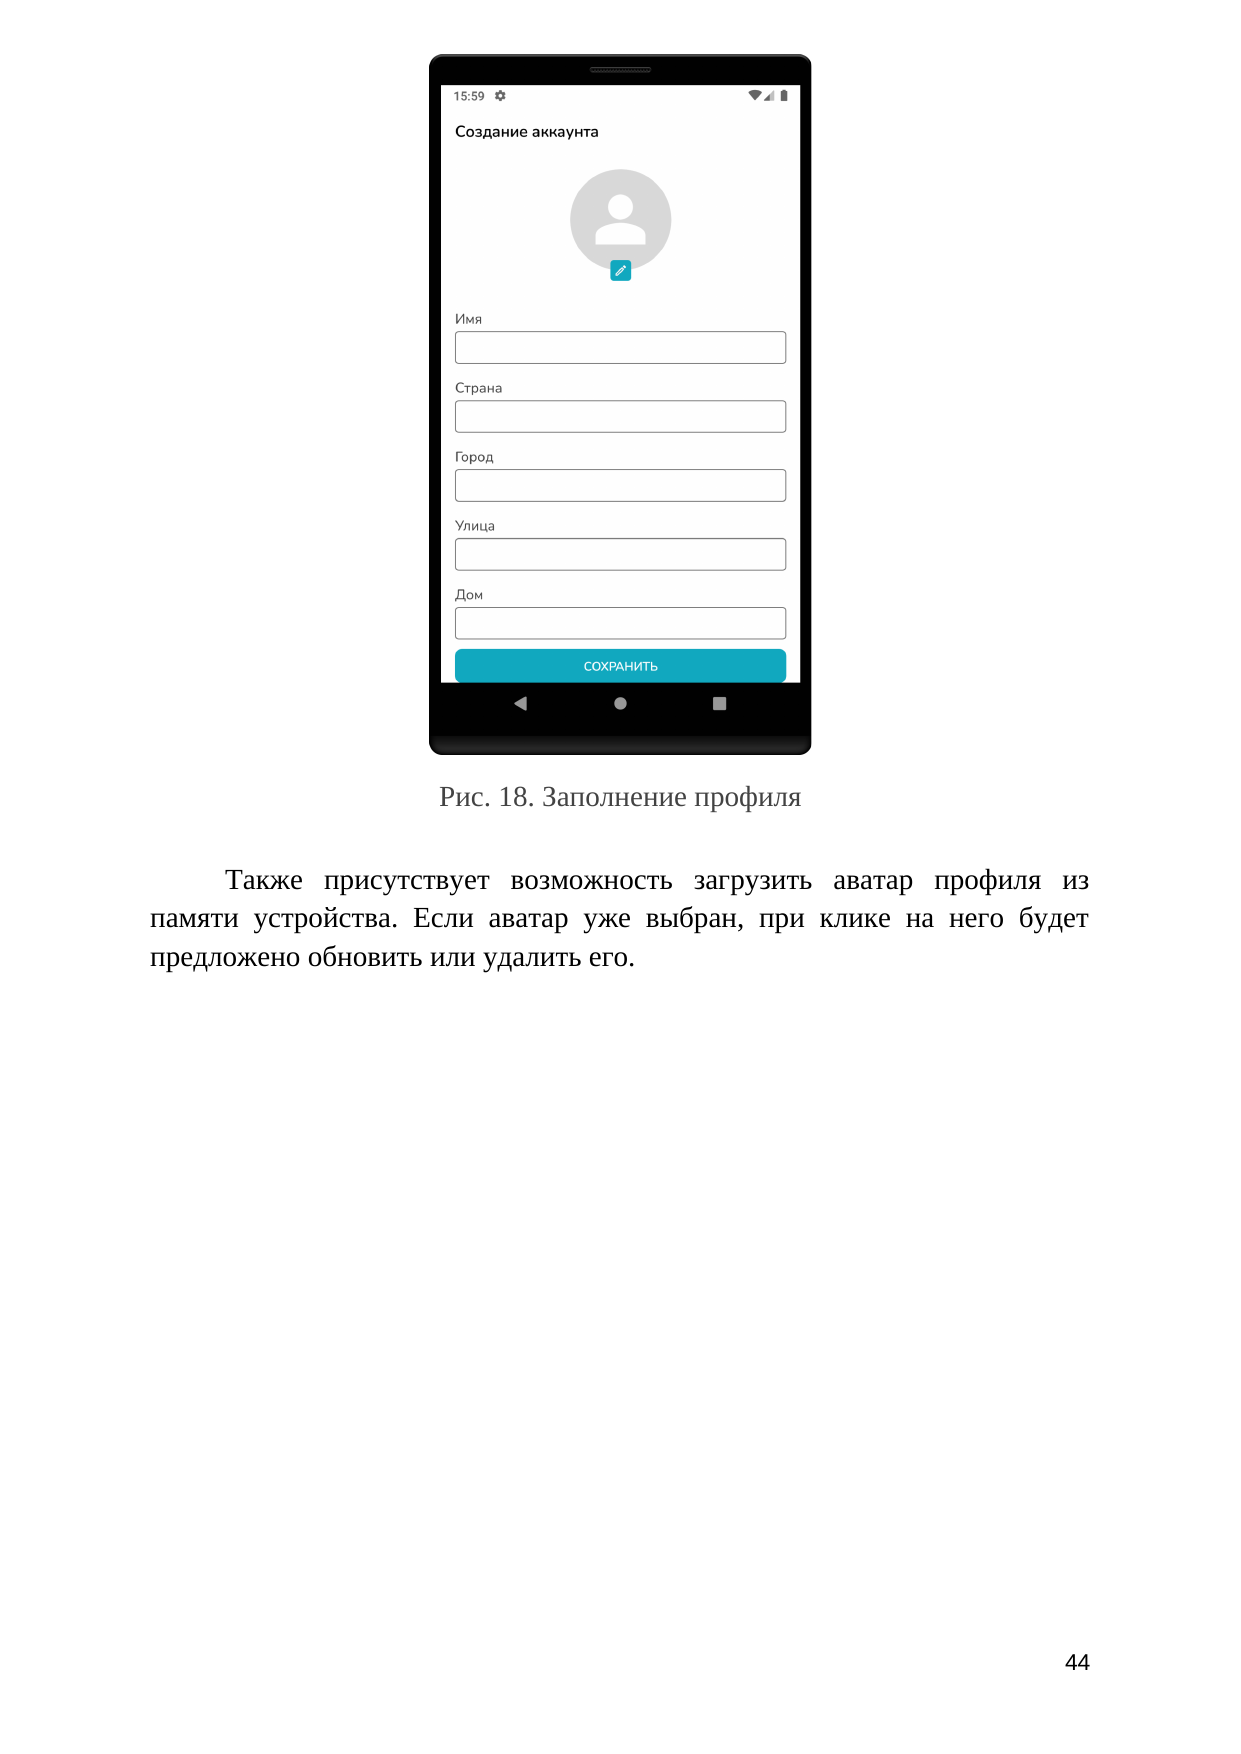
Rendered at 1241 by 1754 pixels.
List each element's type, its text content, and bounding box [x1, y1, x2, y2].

table_cell Рис. 18. Заполнение профиля [150, 769, 1091, 823]
text Также присутствует возможность загрузить аватар профиля из памяти устройства. Если аватар уже выбран, при клике на него будет предложено обновить или удалить его. [150, 862, 1090, 972]
table_header [150, 44, 1091, 769]
picture [429, 54, 812, 755]
